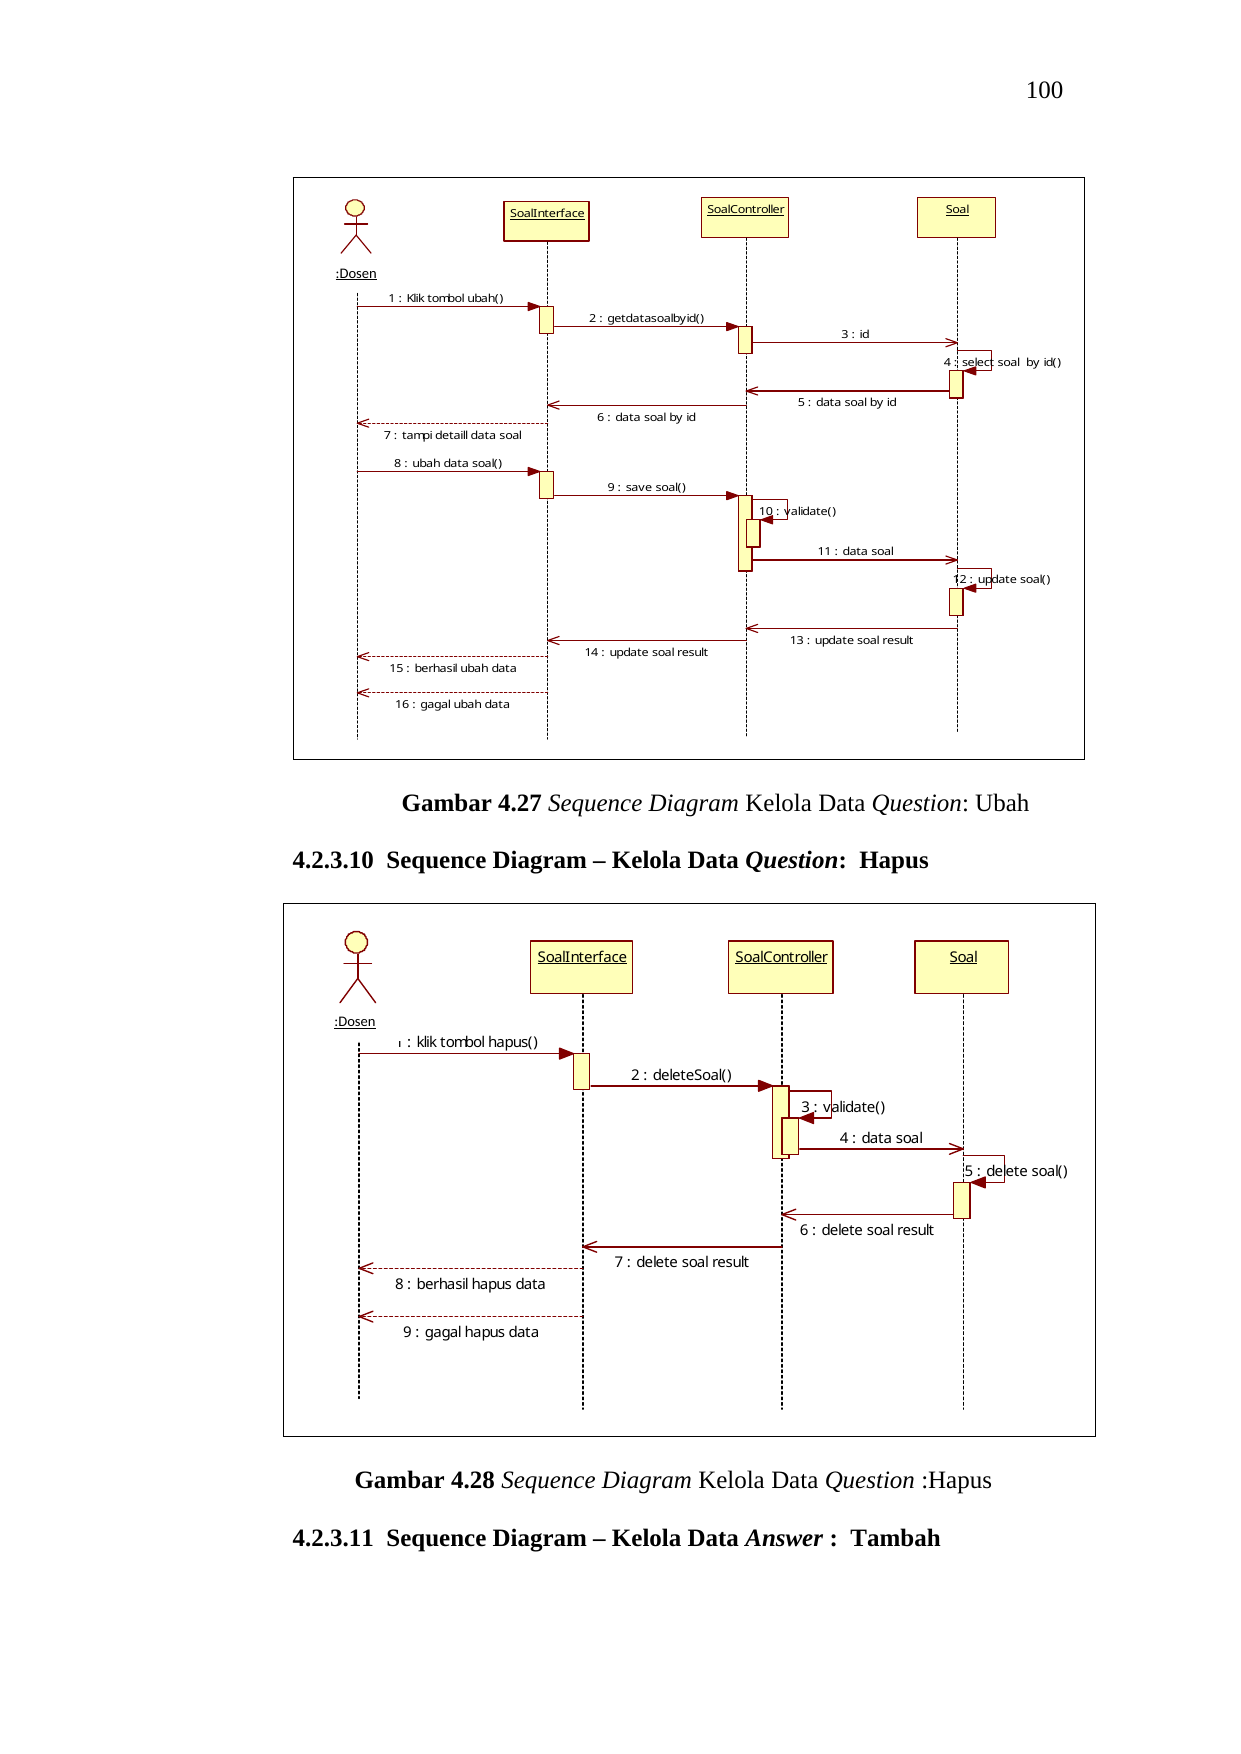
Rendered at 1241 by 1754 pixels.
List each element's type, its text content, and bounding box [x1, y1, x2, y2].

text Gambar 4.28 Sequence Diagram Kelola Data Question :Hapus [283, 1437, 1063, 1494]
text Gambar 4.28 Sequence Diagram Kelola Data Question :Hapus [284, 904, 1063, 1436]
list Gambar 4.27 Sequence Diagram Kelola Data Question: Ubah [367, 788, 1063, 817]
list Sequence Diagram – Kelola Data Question: Hapus [292, 845, 1063, 874]
list Sequence Diagram – Kelola Data Answer : Tambah [292, 1523, 1063, 1552]
